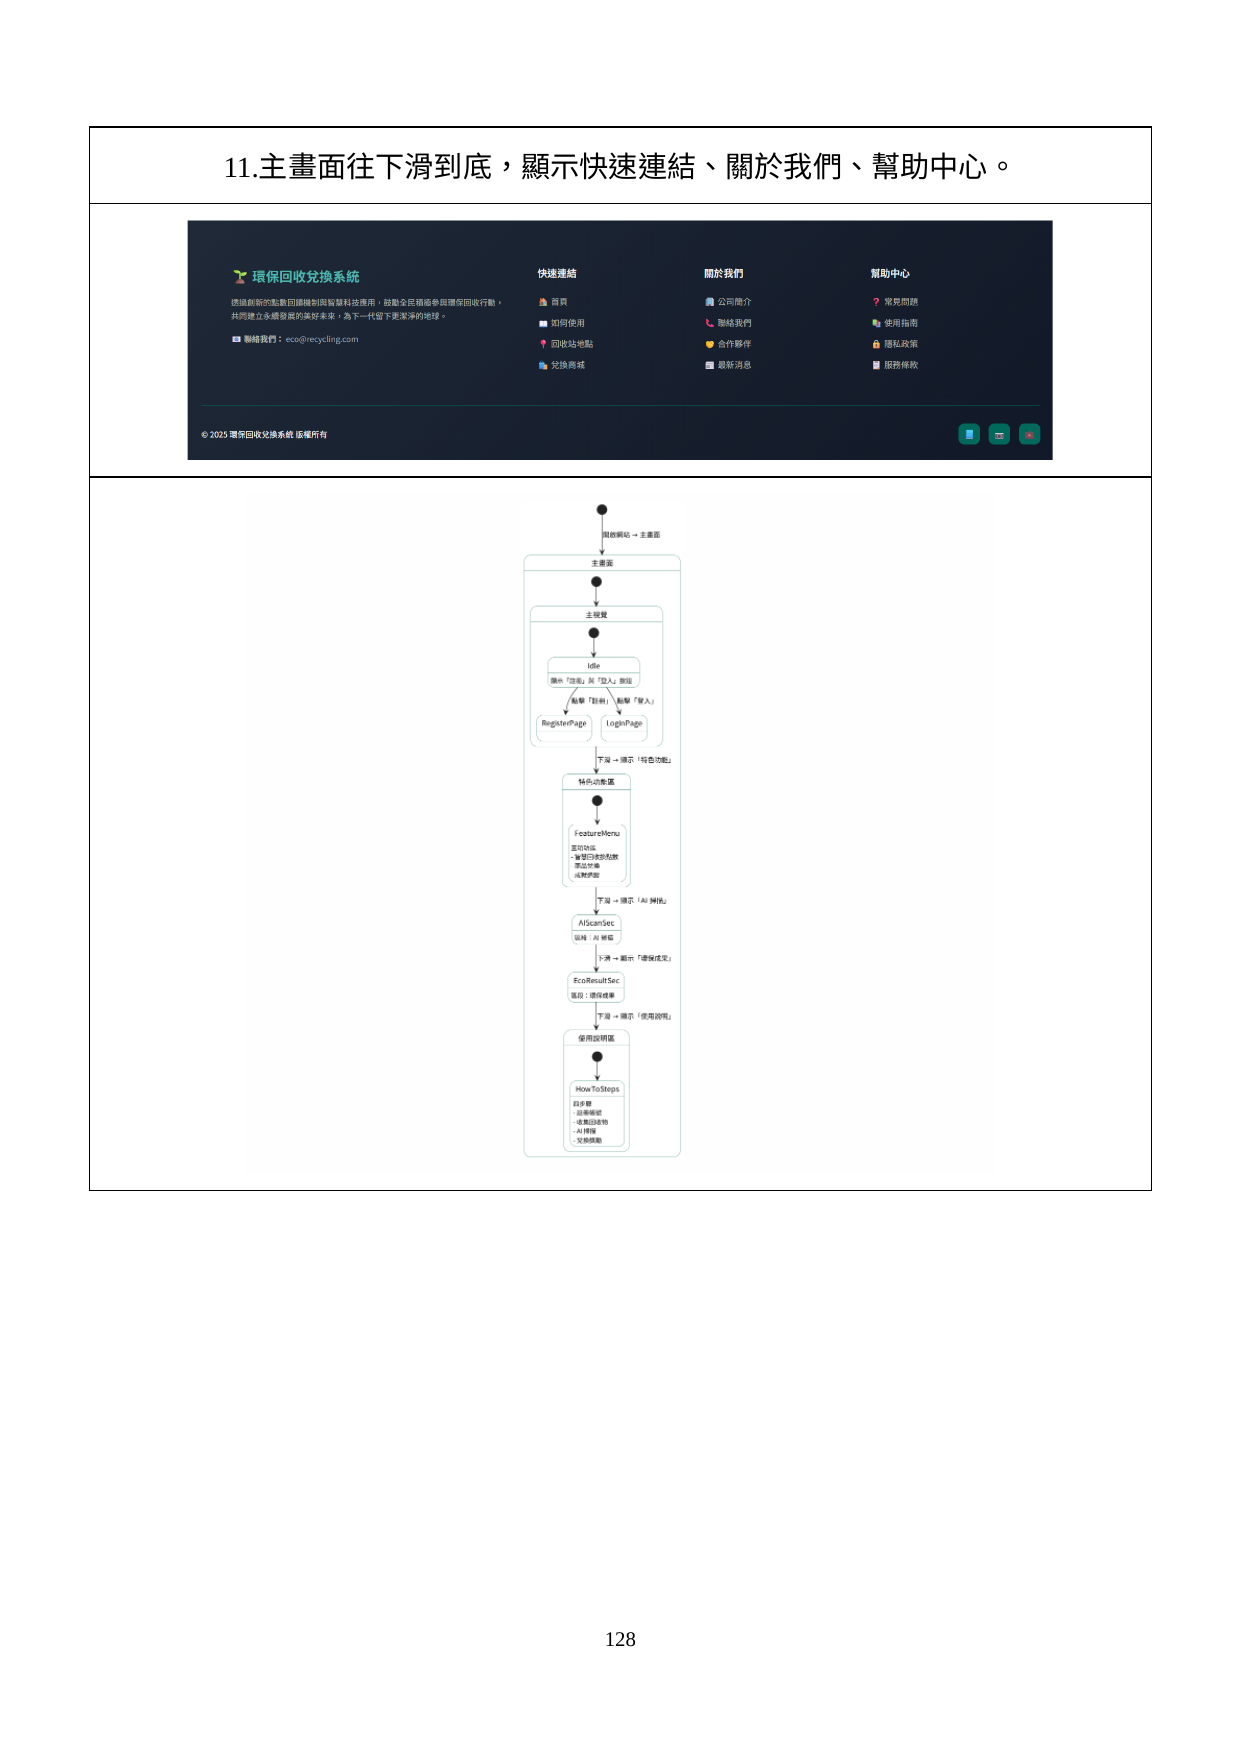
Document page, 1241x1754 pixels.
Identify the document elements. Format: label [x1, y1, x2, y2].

picture [244, 494, 996, 1174]
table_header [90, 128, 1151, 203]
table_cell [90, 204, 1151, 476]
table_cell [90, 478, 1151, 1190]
picture [187, 220, 1053, 460]
